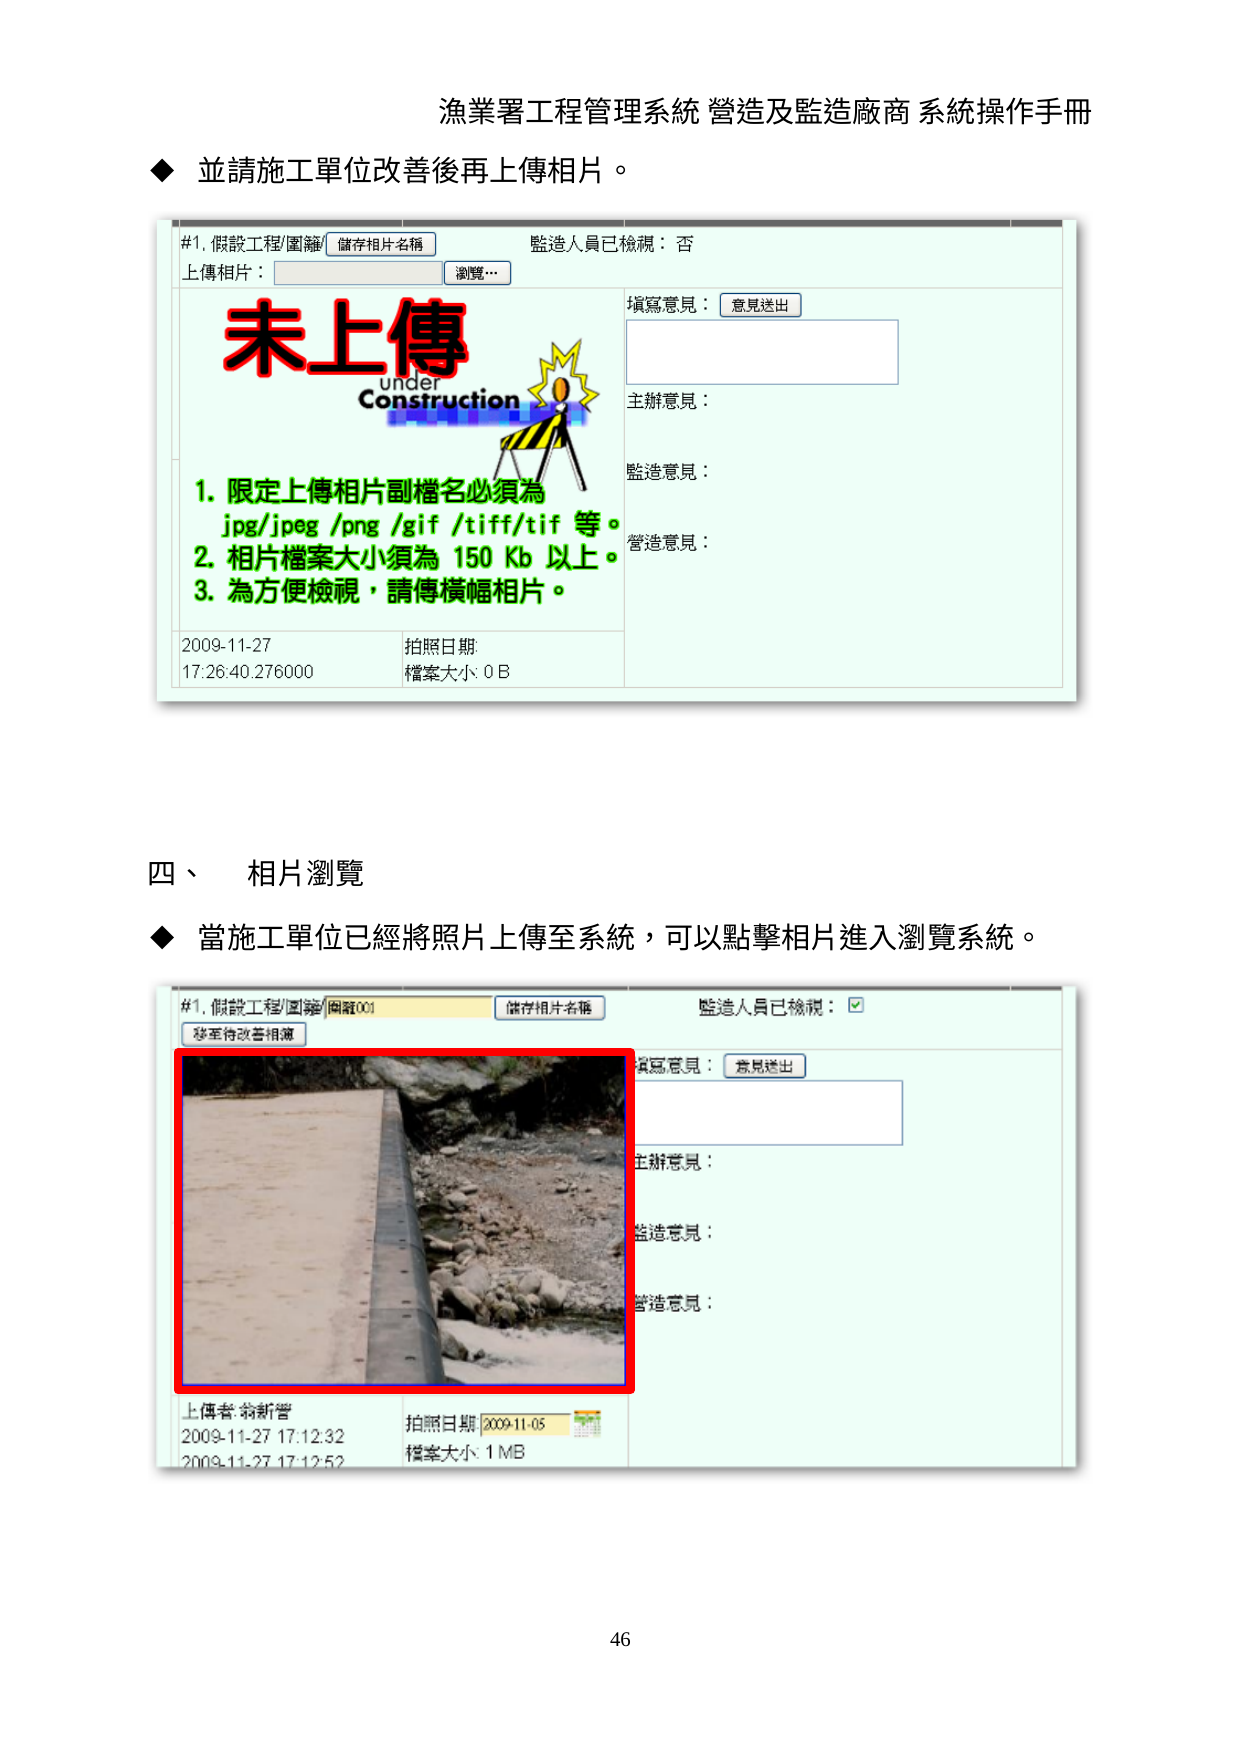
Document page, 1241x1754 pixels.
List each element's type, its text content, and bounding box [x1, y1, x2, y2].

list 相片瀏覽 [148, 851, 1092, 893]
picture [147, 211, 1093, 718]
list 並請施工單位改善後再上傳相片。 [148, 147, 1092, 190]
picture [147, 977, 1093, 1484]
list 當施工單位已經將照片上傳至系統，可以點擊相片進入瀏覽系統。 [148, 914, 1092, 956]
